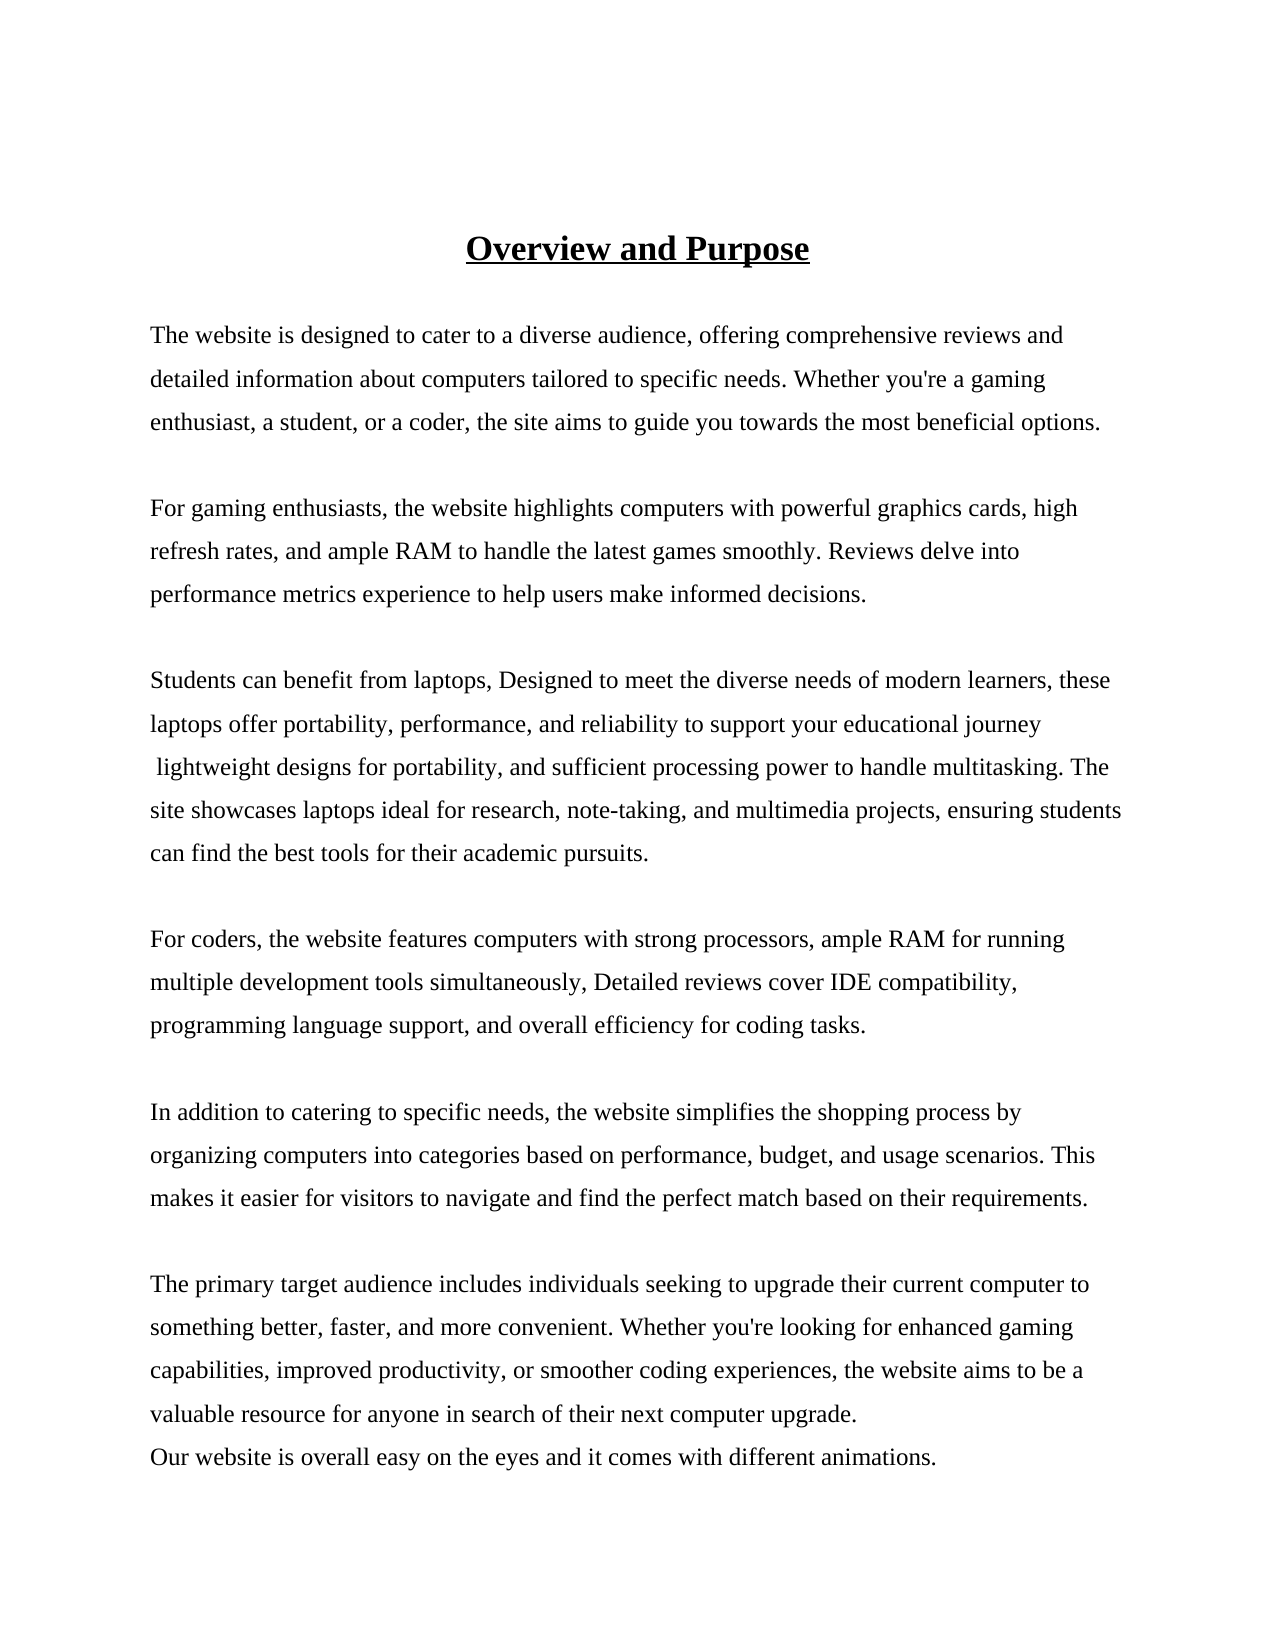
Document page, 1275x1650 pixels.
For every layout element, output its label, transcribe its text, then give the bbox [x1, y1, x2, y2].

text In addition to catering to specific needs, the website simplifies the shopping process by organizing computers into categories based on performance, budget, and usage scenarios. This makes it easier for visitors to navigate and find the perfect match based on their requirements. [150, 1097, 1125, 1212]
text The website is designed to cater to a diverse audience, offering comprehensive reviews and detailed information about computers tailored to specific needs. Whether you're a gaming enthusiast, a student, or a coder, the site aims to guide you towards the most beneficial options. [150, 321, 1125, 436]
text For gaming enthusiasts, the website highlights computers with powerful graphics cards, high refresh rates, and ample RAM to handle the latest games smoothly. Reviews delve into performance metrics experience to help users make informed decisions. [150, 493, 1125, 608]
text For coders, the website features computers with strong processors, ample RAM for running multiple development tools simultaneously, Detailed reviews cover IDE compatibility, programming language support, and overall efficiency for coding tasks. [150, 924, 1125, 1039]
text Overview and Purpose [150, 227, 1125, 268]
text Students can benefit from laptops, Designed to meet the diverse needs of modern learners, these laptops offer portability, performance, and reliability to support your educational journey [150, 666, 1125, 737]
text lightweight designs for portability, and sufficient processing power to handle multitasking. The site showcases laptops ideal for research, note-taking, and multimedia projects, ensuring students can find the best tools for their academic pursuits. [150, 752, 1125, 867]
text The primary target audience includes individuals seeking to upgrade their current computer to something better, faster, and more convenient. Whether you're looking for enhanced gaming capabilities, improved productivity, or smoother coding experiences, the website aims to be a valuable resource for anyone in search of their next computer upgrade. [150, 1269, 1125, 1427]
text Our website is overall easy on the eyes and it comes with different animations. [150, 1442, 1125, 1471]
